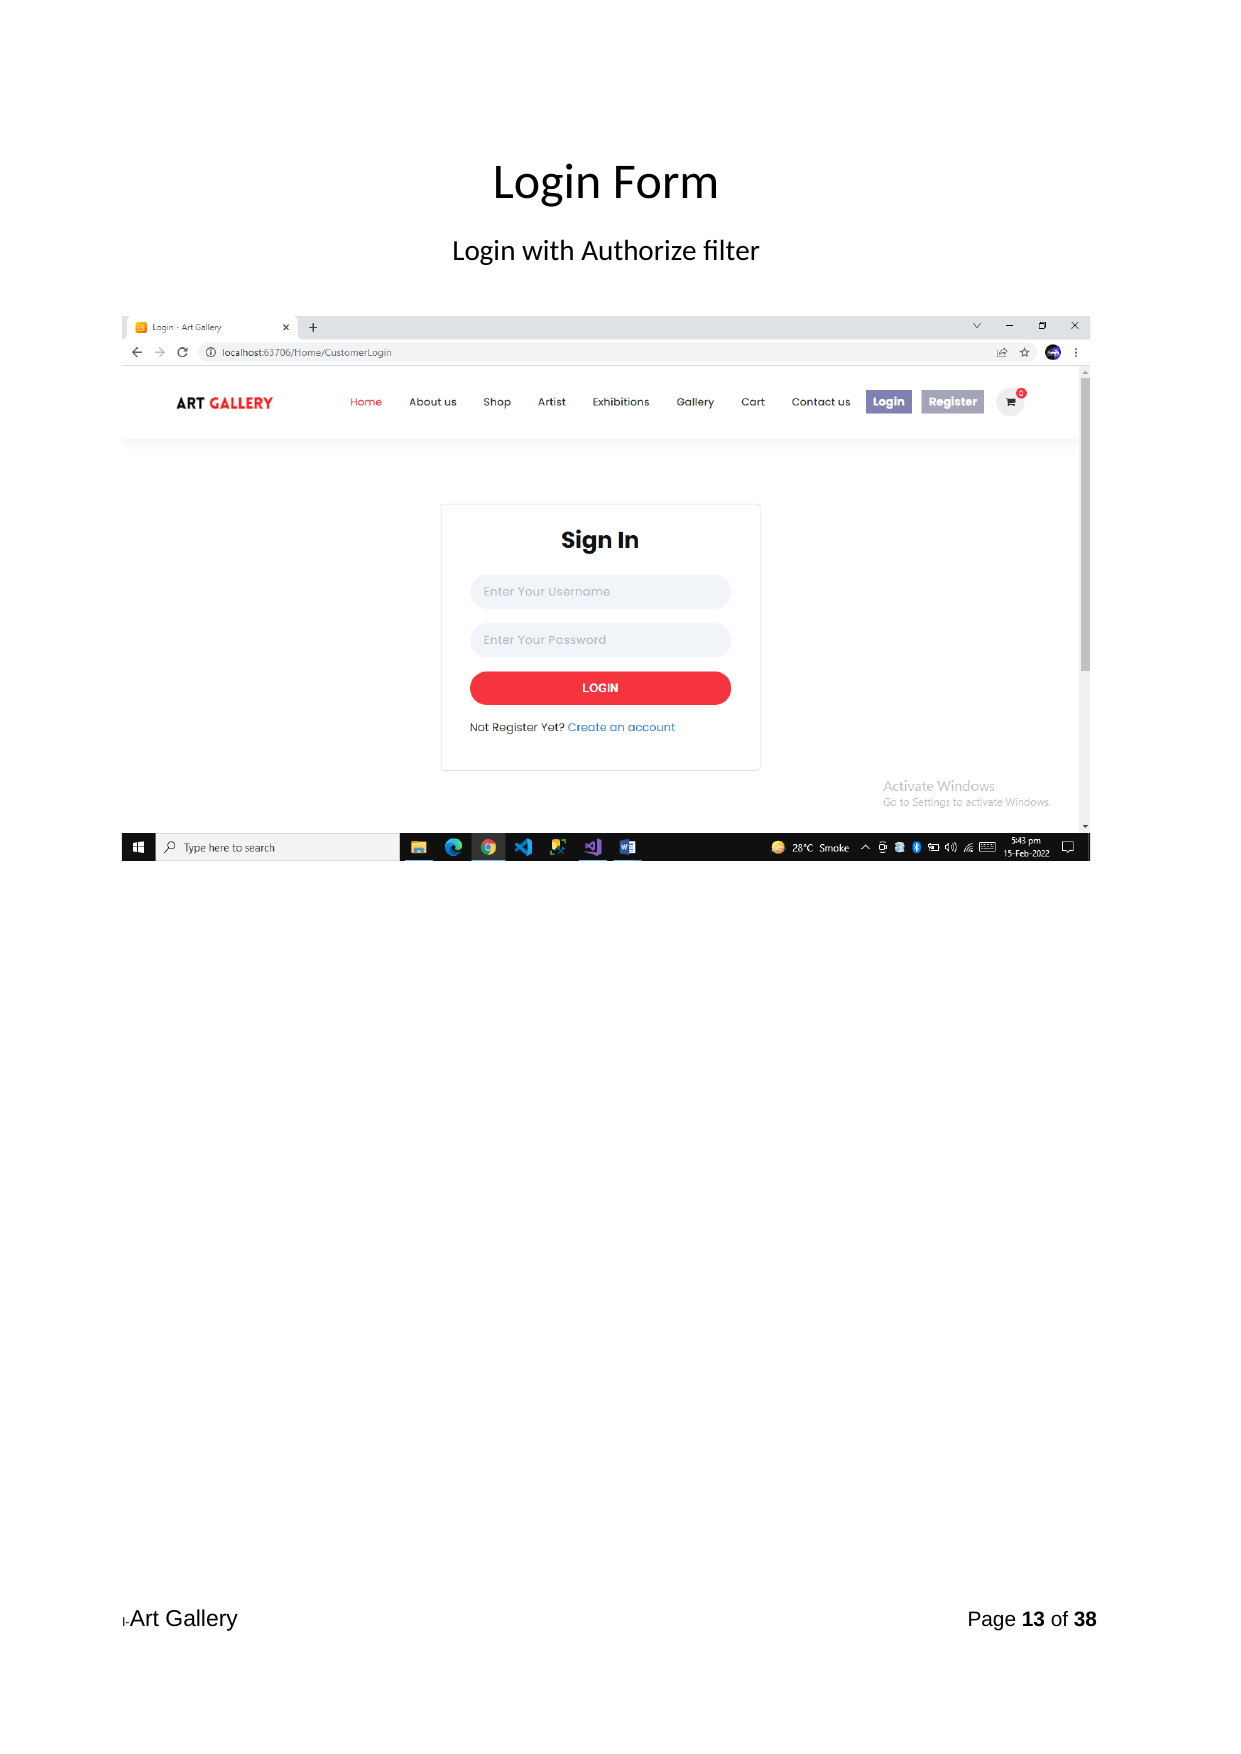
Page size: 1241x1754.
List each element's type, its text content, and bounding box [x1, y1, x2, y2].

text Login Form [122, 150, 1090, 211]
picture [121, 316, 1091, 861]
text Login with Authorize filter [122, 232, 1090, 268]
